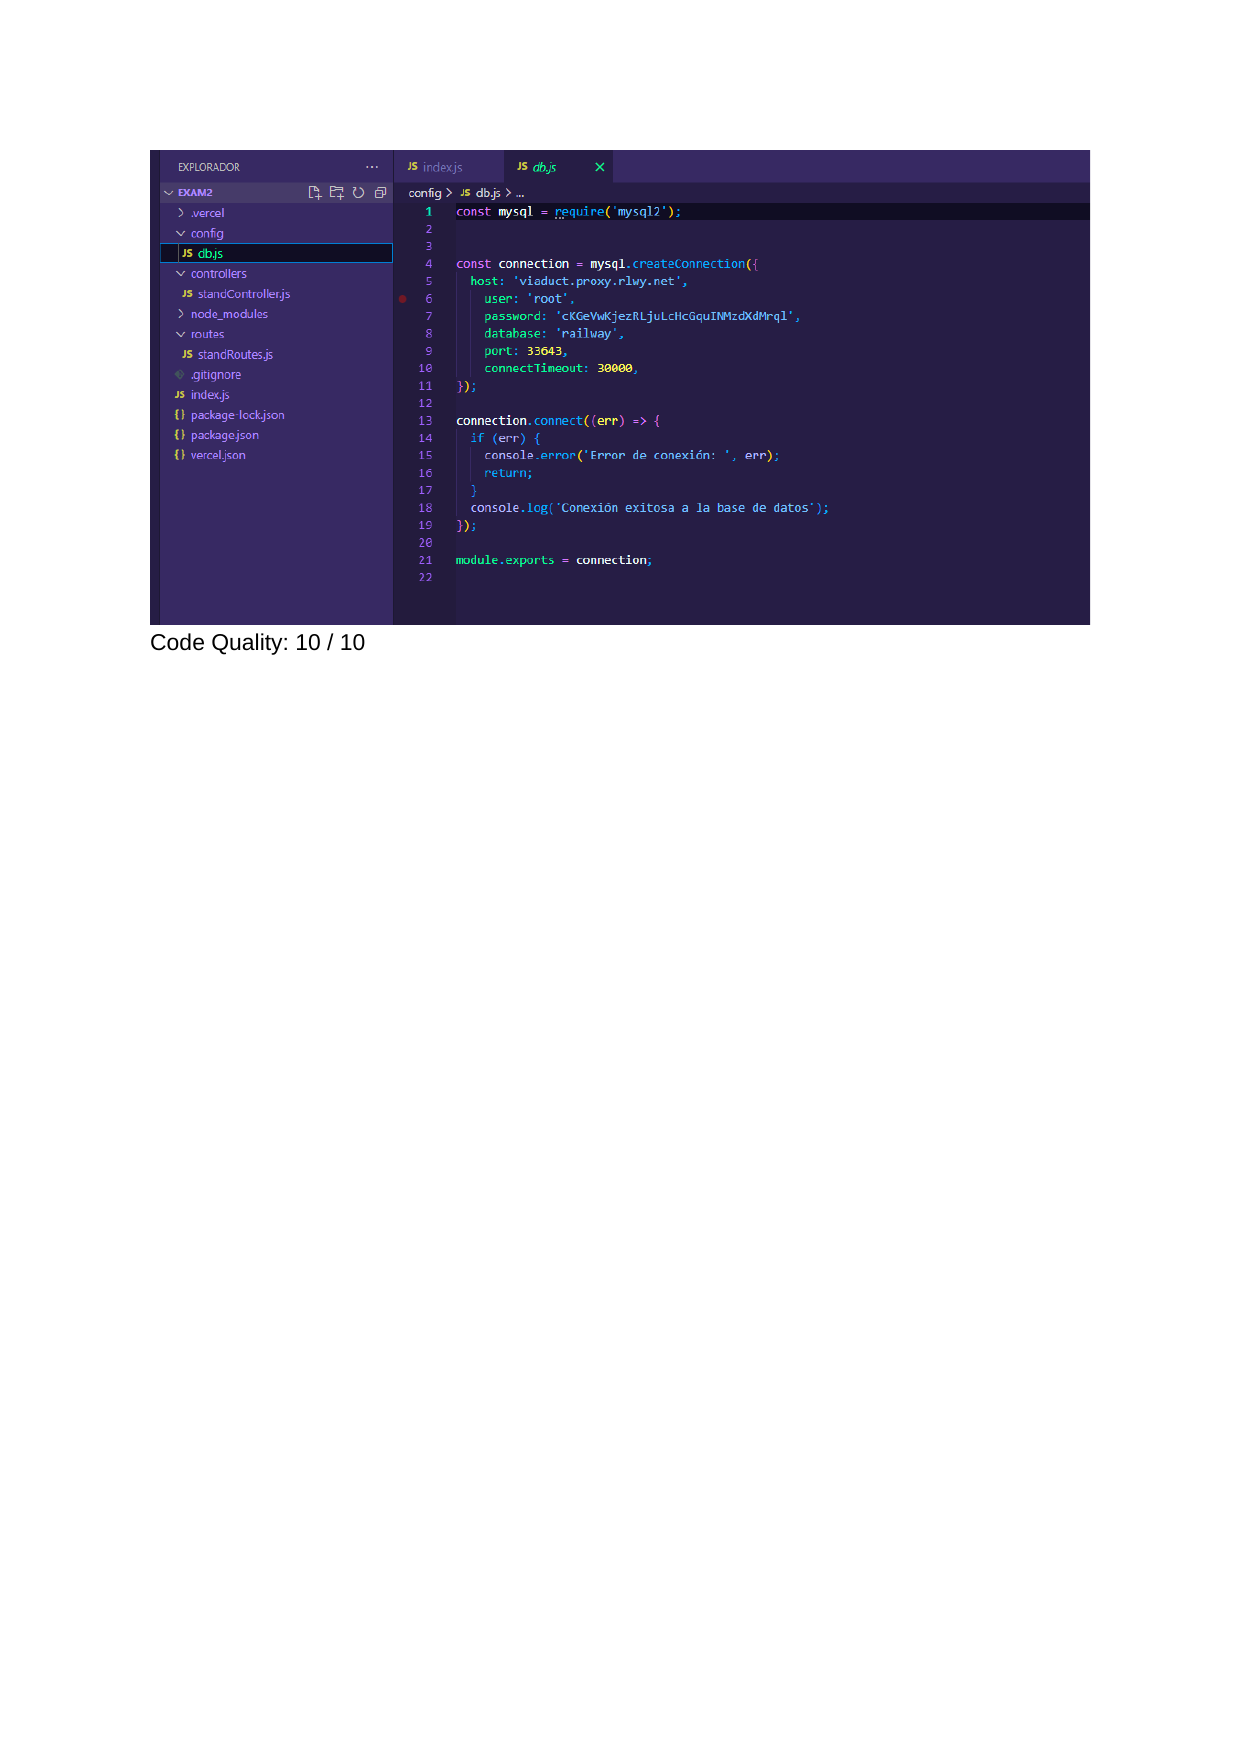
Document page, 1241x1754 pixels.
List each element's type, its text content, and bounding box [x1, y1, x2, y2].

text Code Quality: 10 / 10 [150, 629, 1090, 655]
picture [150, 150, 1091, 625]
